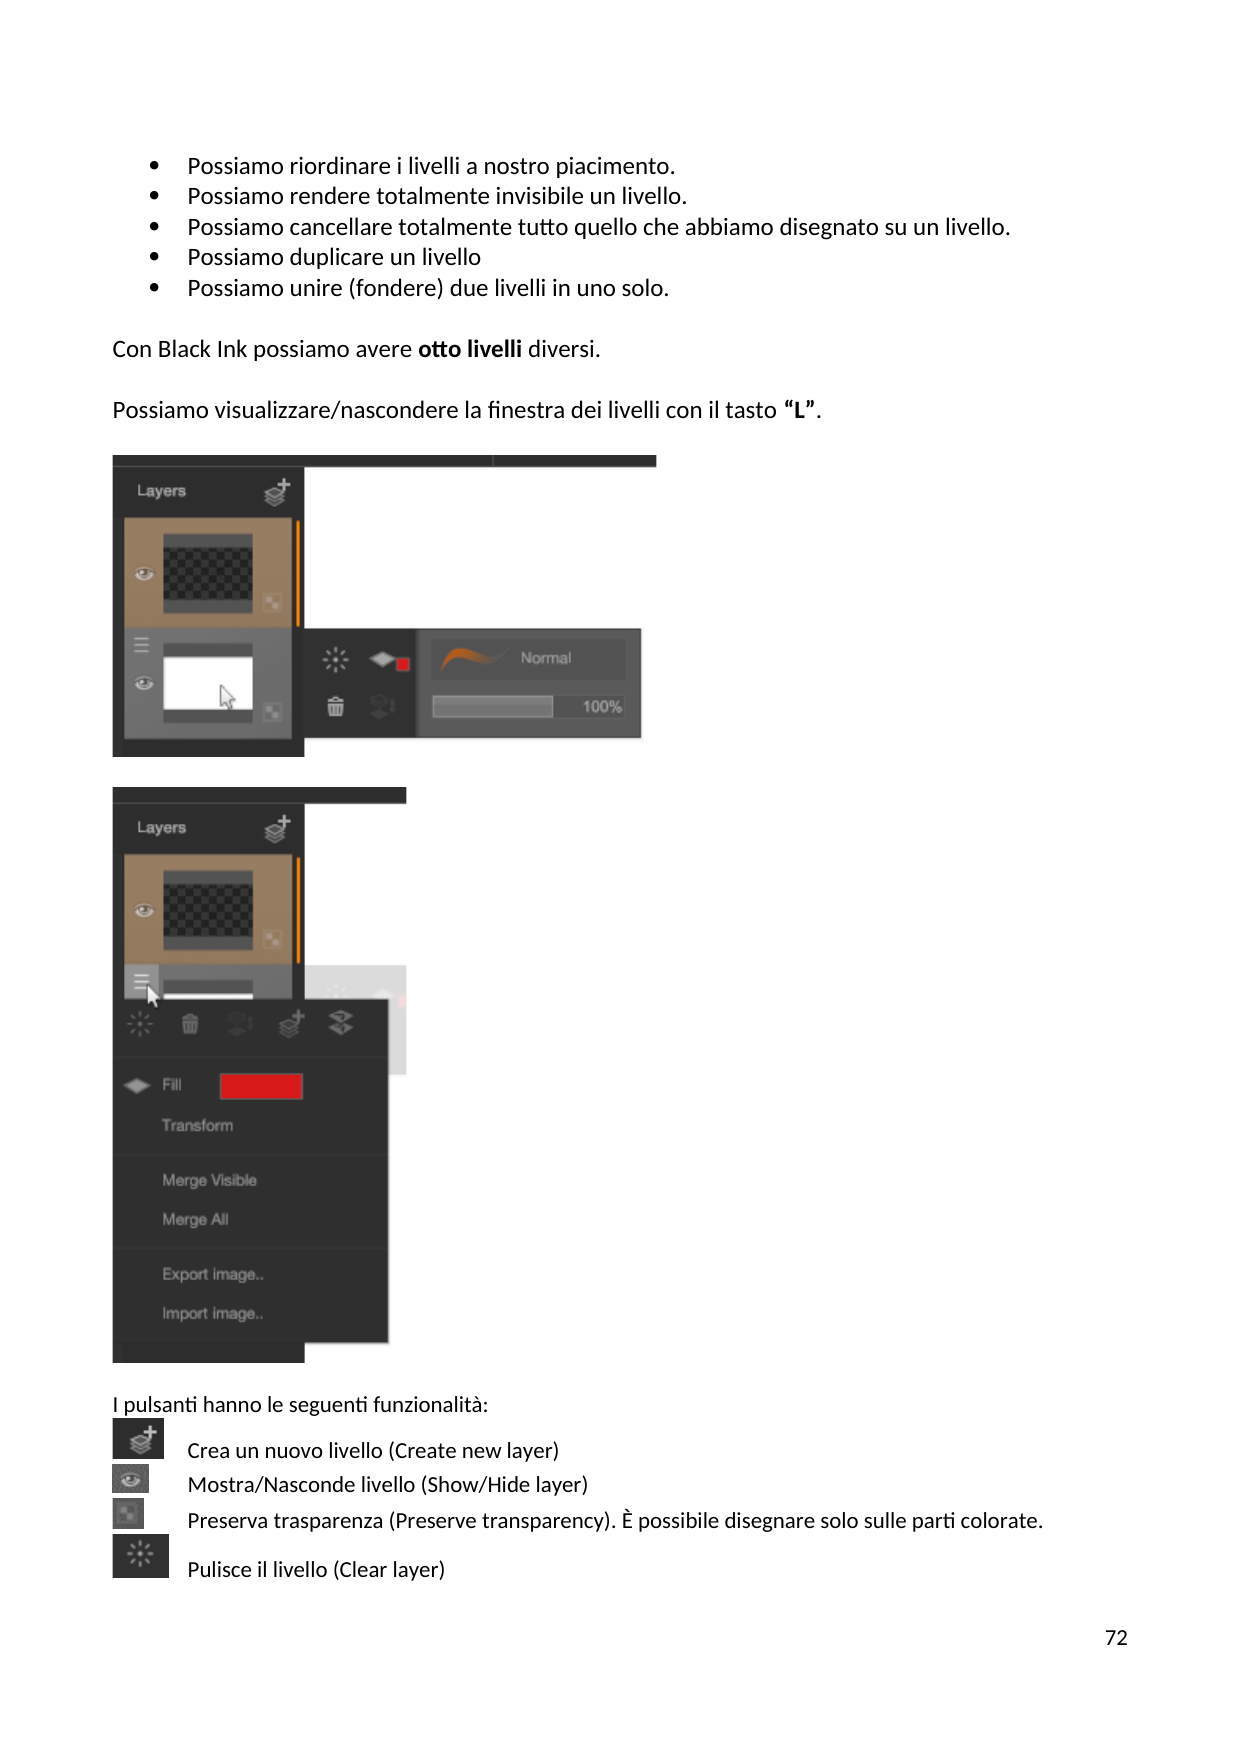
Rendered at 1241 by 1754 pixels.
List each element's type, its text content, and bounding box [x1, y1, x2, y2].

picture [112, 1464, 149, 1493]
picture [112, 1498, 144, 1529]
list Possiamo cancellare totalmente tutto quello che abbiamo disegnato su un livello. [150, 211, 1128, 242]
text Possiamo visualizzare/nascondere la finestra dei livelli con il tasto “L”. [112, 394, 1128, 425]
picture [112, 455, 657, 757]
list Possiamo duplicare un livello [150, 242, 1128, 272]
text Pulisce il livello (Clear layer) [112, 1534, 1128, 1583]
text Mostra/Nasconde livello (Show/Hide layer) [112, 1465, 1128, 1499]
list Possiamo rendere totalmente invisibile un livello. [150, 181, 1128, 211]
text Con Black Ink possiamo avere otto livelli diversi. [112, 333, 1128, 364]
list Possiamo riordinare i livelli a nostro piacimento. [150, 150, 1128, 181]
picture [112, 1418, 164, 1459]
text Preserva trasparenza (Preserve transparency). È possibile disegnare solo sulle parti colorate. [112, 1499, 1128, 1534]
text I pulsanti hanno le seguenti funzionalità: [112, 1390, 1128, 1418]
picture [112, 1534, 169, 1578]
list Possiamo unire (fondere) due livelli in uno solo. [150, 272, 1128, 303]
picture [112, 787, 407, 1363]
text Crea un nuovo livello (Create new layer) [112, 1418, 1128, 1465]
